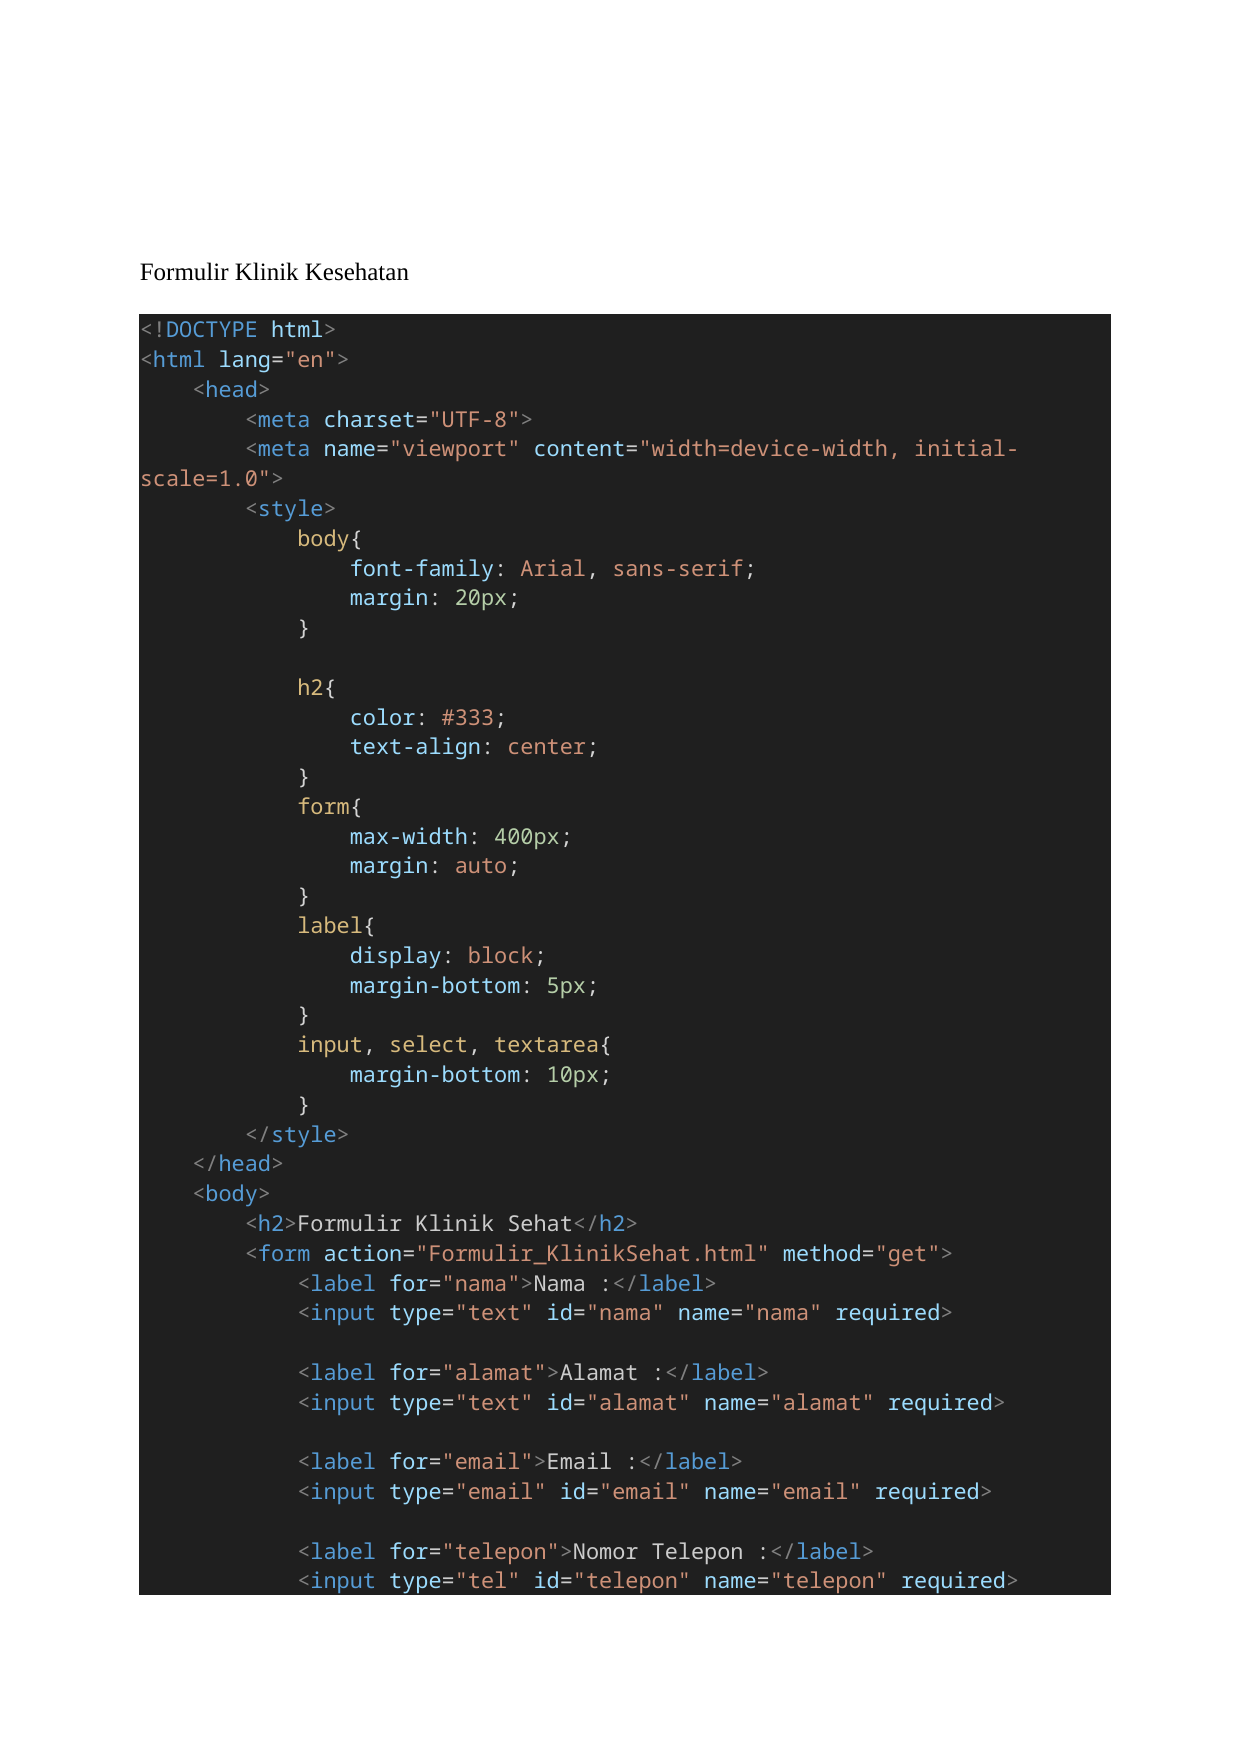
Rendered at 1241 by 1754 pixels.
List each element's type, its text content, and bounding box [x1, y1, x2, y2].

text margin-bottom: 10px; [139, 1059, 1111, 1089]
text text-align: center; [139, 731, 1111, 761]
text <!DOCTYPE html> [139, 314, 1111, 344]
text font-family: Arial, sans-serif; [139, 552, 1111, 582]
text <label for="nama">Nama :</label> [139, 1267, 1111, 1297]
text max-width: 400px; [139, 821, 1111, 850]
text } [139, 612, 1111, 642]
text label{ [139, 910, 1111, 940]
text <meta name="viewport" content="width=device-width, initial-scale=1.0"> [139, 433, 1111, 493]
text } [139, 1089, 1111, 1118]
text <body> [139, 1178, 1111, 1208]
text <label for="alamat">Alamat :</label> [139, 1357, 1111, 1387]
text margin-bottom: 5px; [139, 969, 1111, 999]
text form{ [139, 791, 1111, 821]
text <label for="telepon">Nomor Telepon :</label> [139, 1536, 1111, 1565]
text <input type="email" id="email" name="email" required> [139, 1476, 1111, 1506]
text <h2>Formulir Klinik Sehat</h2> [139, 1208, 1111, 1238]
text h2{ [139, 672, 1111, 701]
text <head> [139, 374, 1111, 403]
text </head> [139, 1148, 1111, 1178]
text color: #333; [139, 701, 1111, 731]
text display: block; [139, 940, 1111, 969]
text margin: auto; [139, 850, 1111, 880]
text <style> [139, 493, 1111, 523]
text <html lang="en"> [139, 344, 1111, 374]
text Formulir Klinik Kesehatan [139, 257, 1111, 285]
text input, select, textarea{ [139, 1029, 1111, 1059]
text <input type="tel" id="telepon" name="telepon" required> [139, 1565, 1111, 1595]
text <input type="text" id="alamat" name="alamat" required> [139, 1387, 1111, 1416]
text </style> [139, 1118, 1111, 1148]
text margin: 20px; [139, 582, 1111, 612]
text } [139, 999, 1111, 1029]
text <meta charset="UTF-8"> [139, 403, 1111, 433]
text } [139, 880, 1111, 910]
text <label for="email">Email :</label> [139, 1446, 1111, 1476]
text body{ [139, 523, 1111, 552]
text } [139, 761, 1111, 791]
text <input type="text" id="nama" name="nama" required> [139, 1297, 1111, 1327]
text <form action="Formulir_KlinikSehat.html" method="get"> [139, 1238, 1111, 1267]
